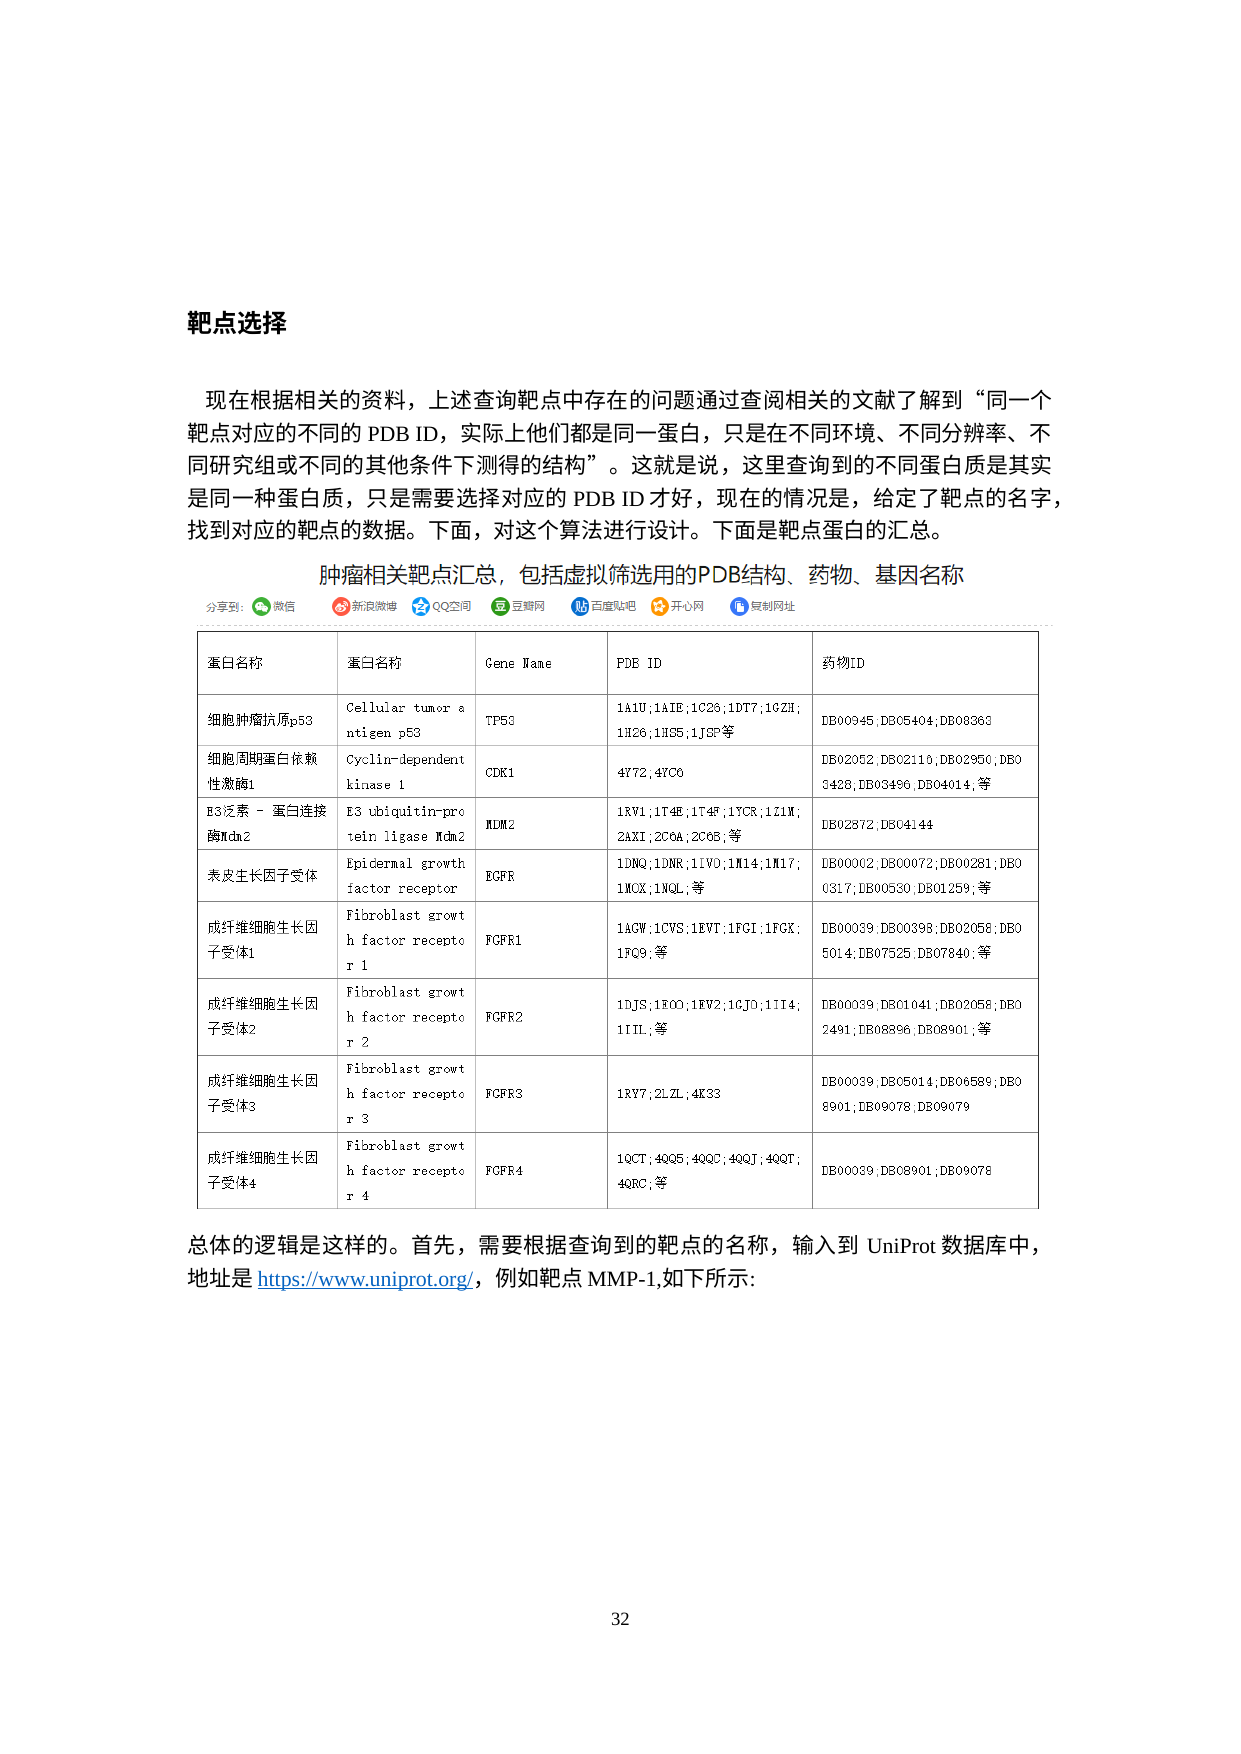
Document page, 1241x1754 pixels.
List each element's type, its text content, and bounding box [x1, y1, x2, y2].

text 总体的逻辑是这样的。首先，需要根据查询到的靶点的名称，输入到UniProt数据库中，地址是https://www.uniprot.org/，例如靶点MMP-1,如下所示: [187, 1228, 1053, 1293]
subtitle 靶点选择 [187, 289, 1053, 354]
picture [187, 545, 1053, 1209]
text 现在根据相关的资料，上述查询靶点中存在的问题通过查阅相关的文献了解到“同一个靶点对应的不同的PDB ID，实际上他们都是同一蛋白，只是在不同环境、不同分辨率、不同研究组或不同的其他条件下测得的结构”。这就是说，这里查询到的不同蛋白质是其实是同一种蛋白质，只是需要选择对应的PDB ID才好，现在的情况是，给定了靶点的名字，找到对应的靶点的数据。下面，对这个算法进行设计。下面是靶点蛋白的汇总。 [187, 383, 1053, 545]
